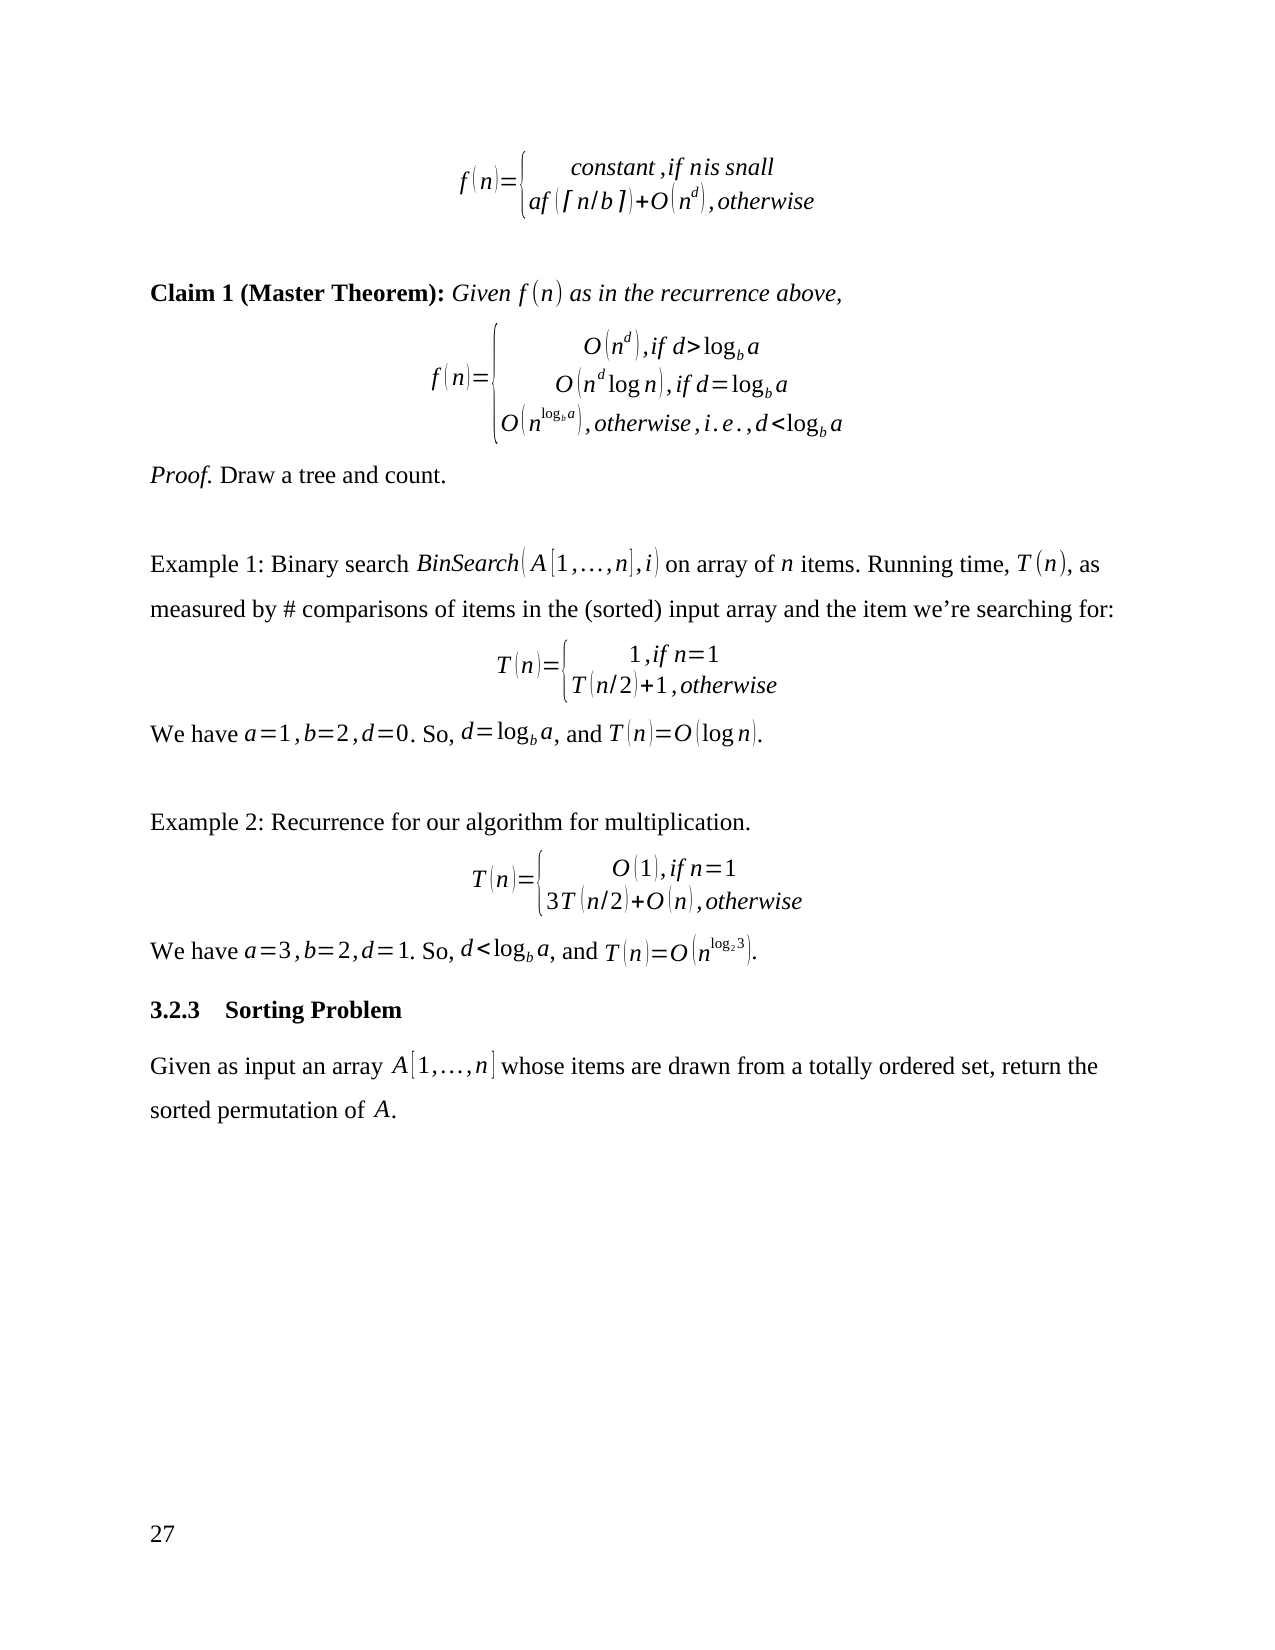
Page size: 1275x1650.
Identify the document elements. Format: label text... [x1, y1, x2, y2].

text We have . So, , and . [150, 933, 1125, 968]
subtitle Sorting Problem [150, 995, 1125, 1023]
text We have . So, , and . [150, 718, 1125, 749]
text Given as input an array whose items are drawn from a totally ordered set, return the sorted permutation of . [150, 1050, 1125, 1124]
text Proof. Draw a tree and count. [150, 460, 1125, 489]
text Example 1: Binary search on array of items. Running time, , as measured by # comparisons of items in the (sorted) input array and the item we’re searching for: [150, 546, 1125, 623]
text Example 2: Recurrence for our algorithm for multiplication. [150, 807, 1125, 835]
text Claim 1 (Master Theorem): Given as in the recurrence above, [150, 277, 1125, 307]
